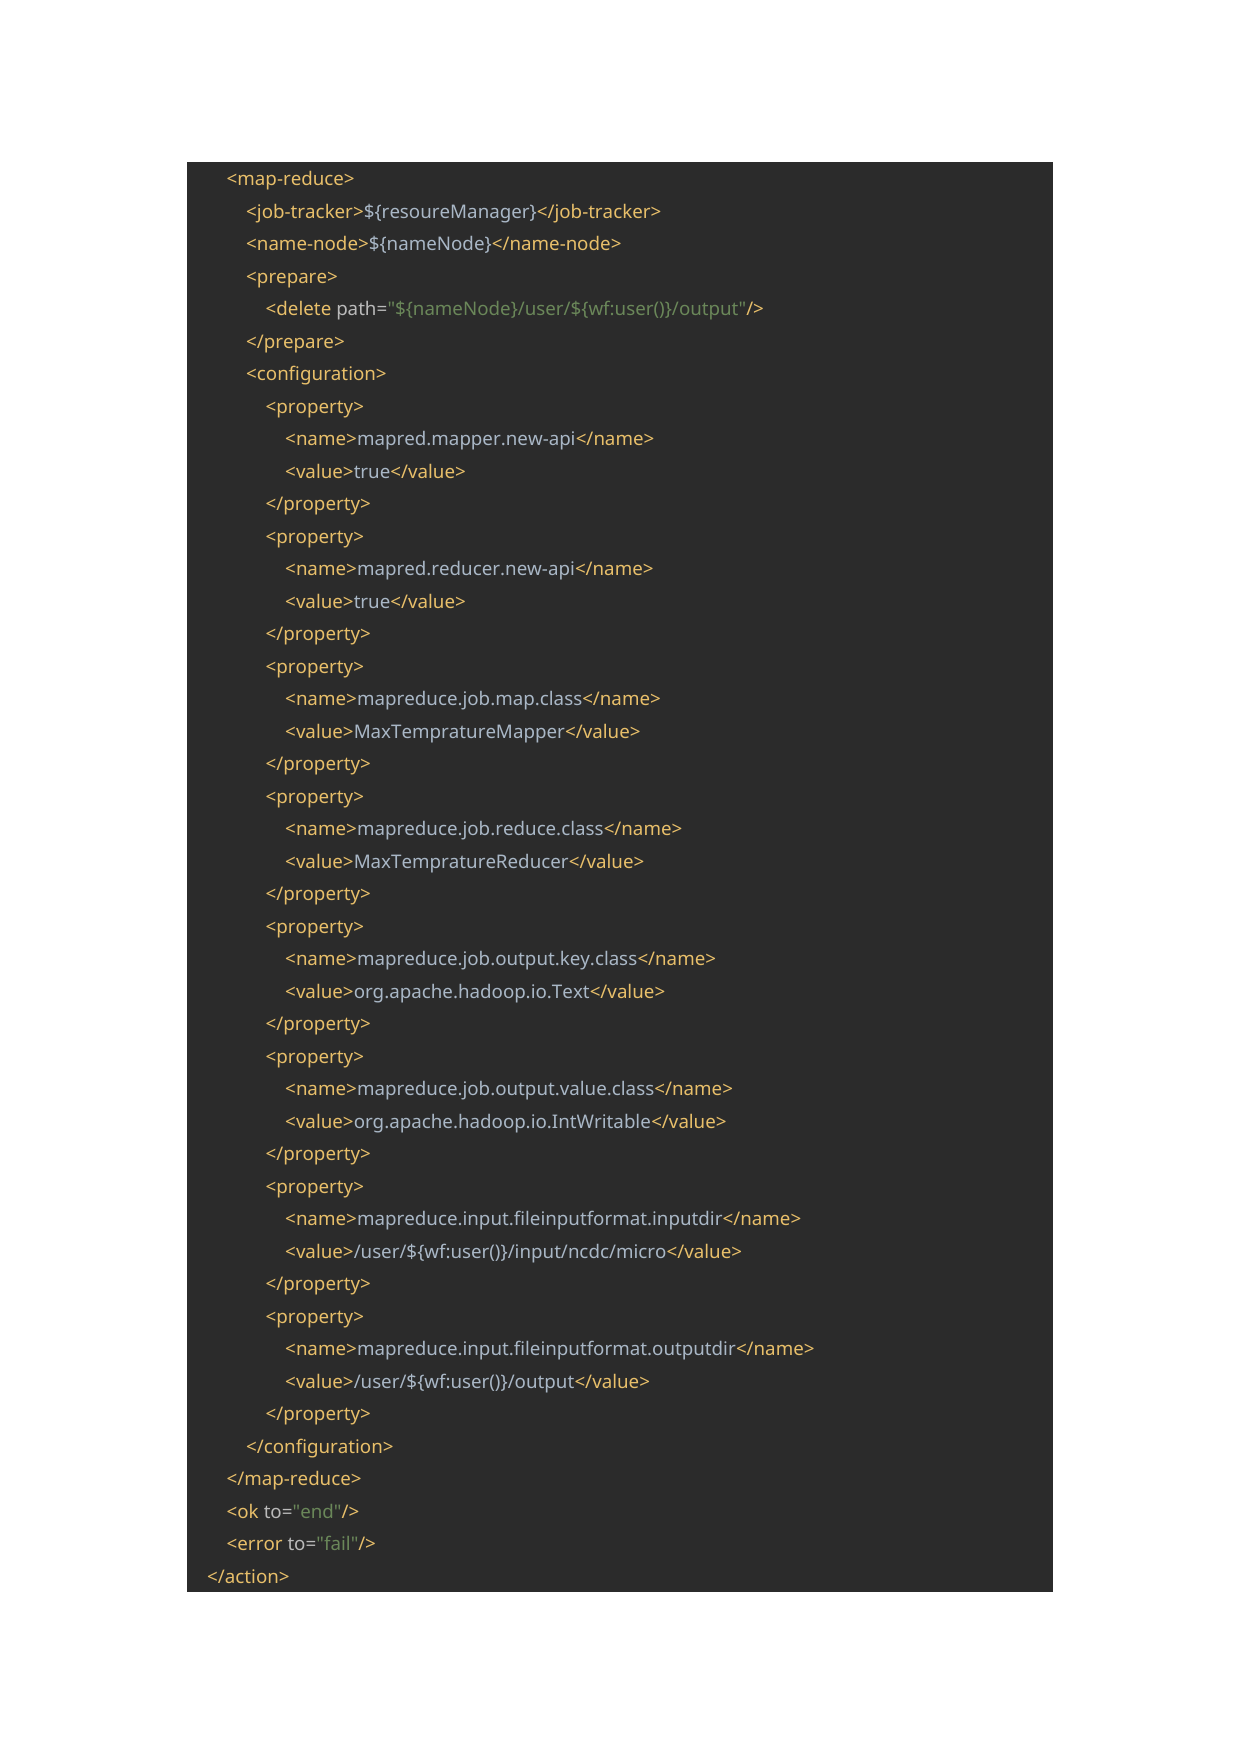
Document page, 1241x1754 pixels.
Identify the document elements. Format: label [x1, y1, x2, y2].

text [187, 162, 1053, 1592]
